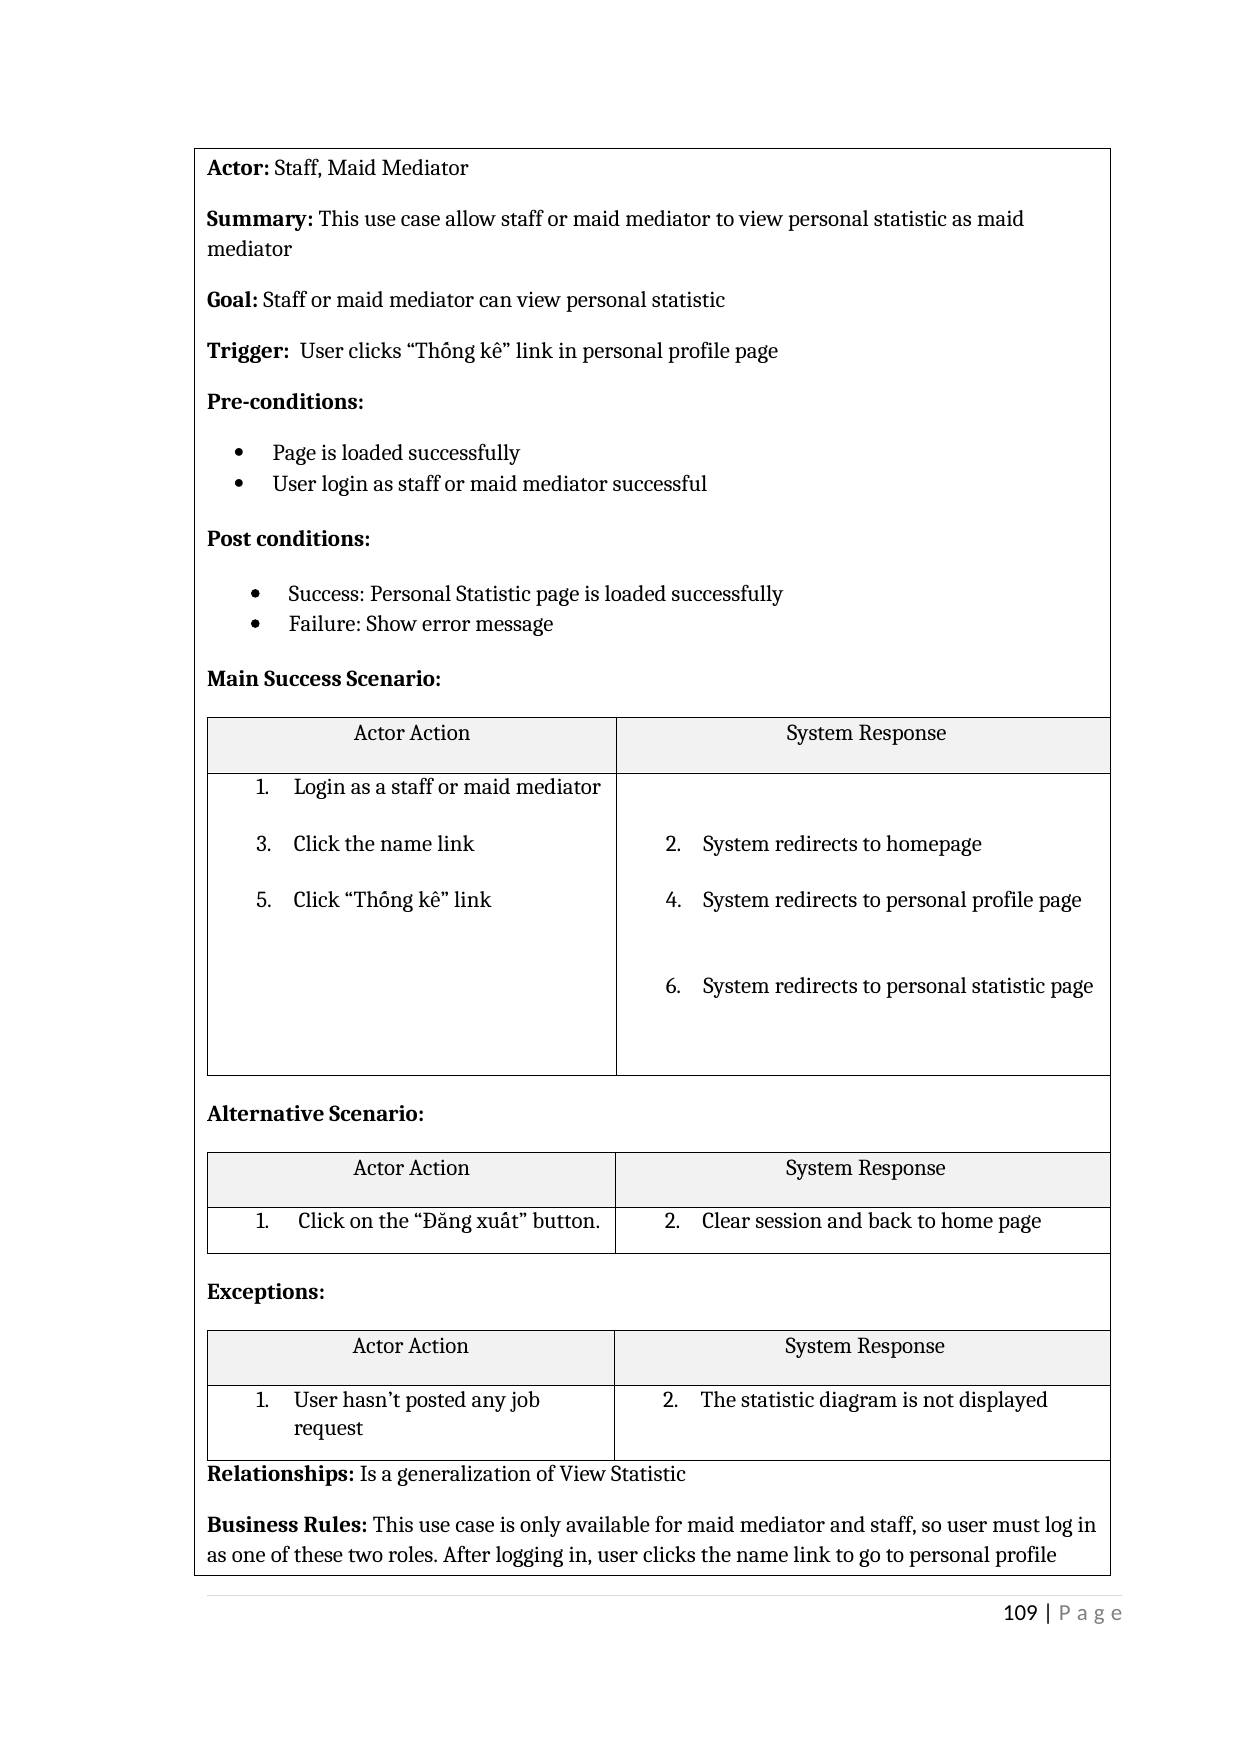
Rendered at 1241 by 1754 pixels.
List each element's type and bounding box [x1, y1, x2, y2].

table_cell [195, 149, 1110, 1574]
